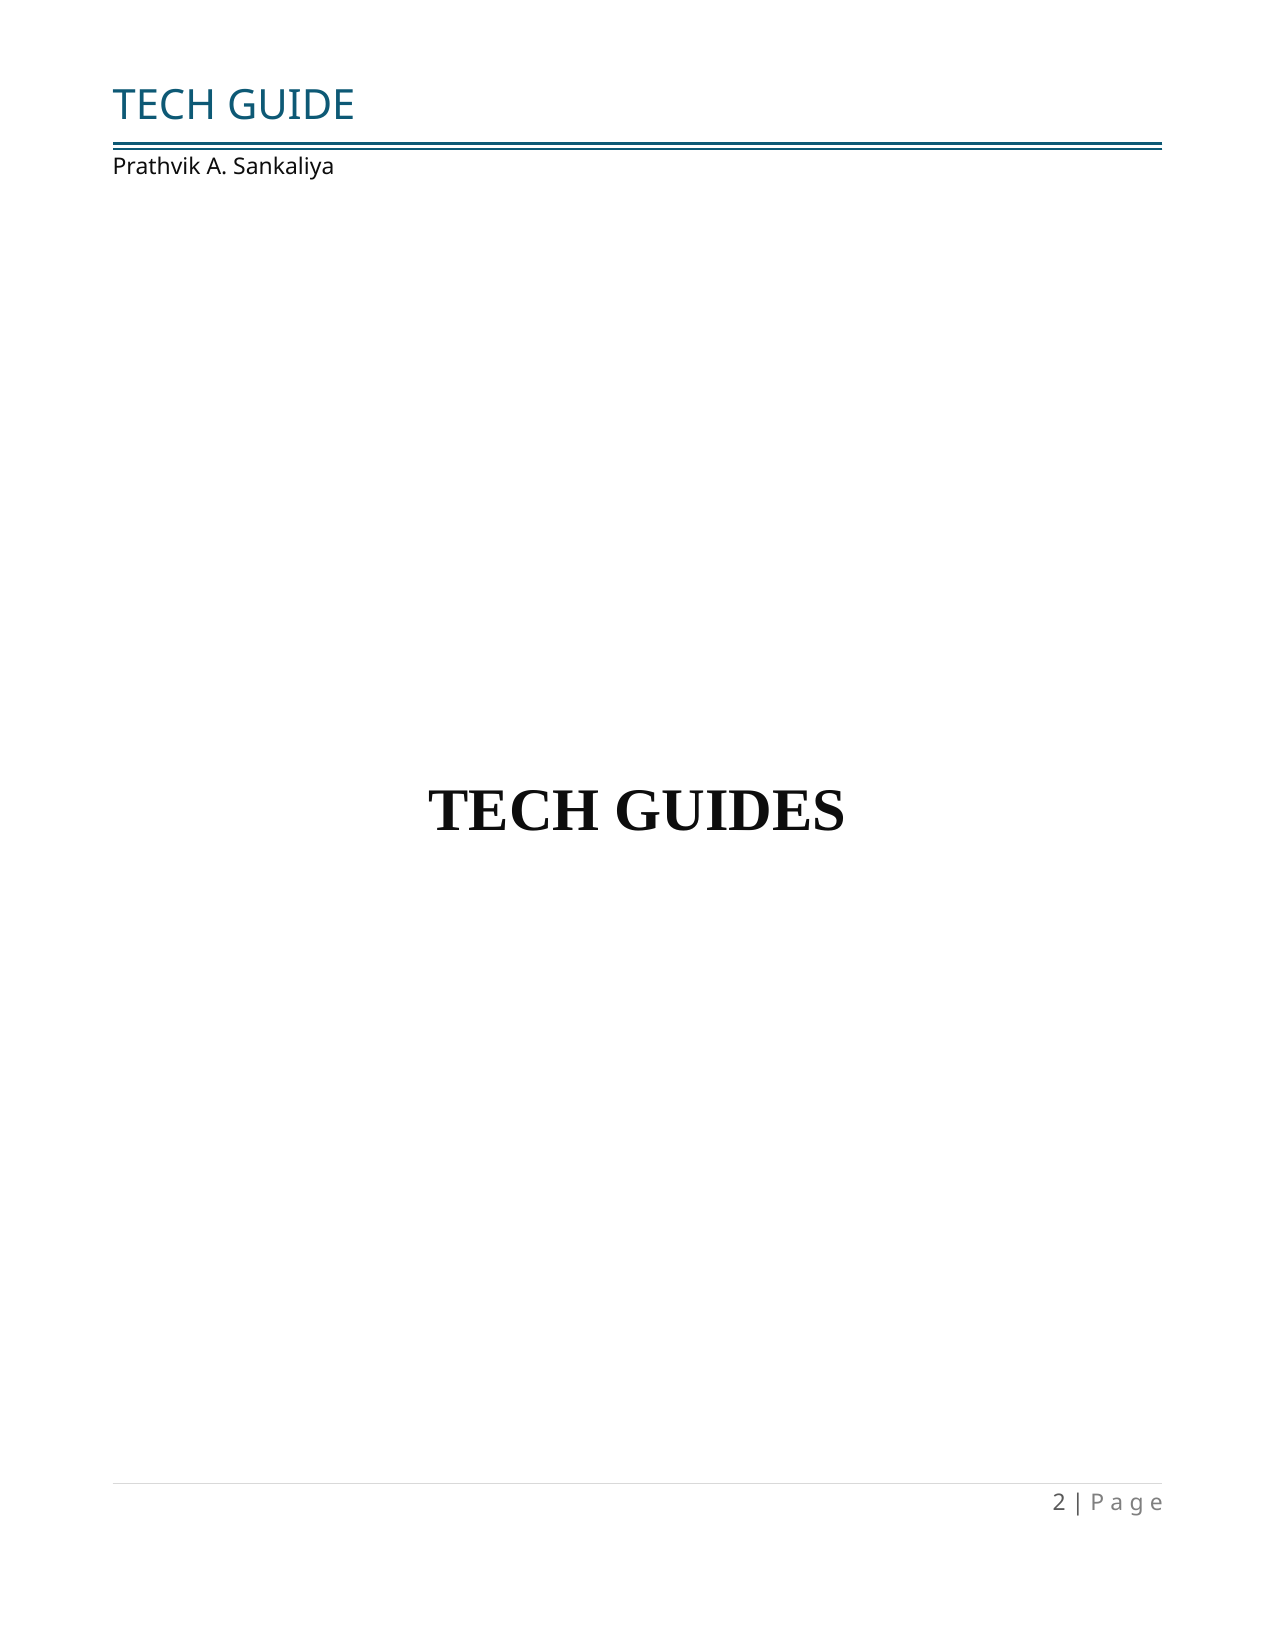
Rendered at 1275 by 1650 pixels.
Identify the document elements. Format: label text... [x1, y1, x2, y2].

text TECH GUIDES [195, 774, 1080, 843]
